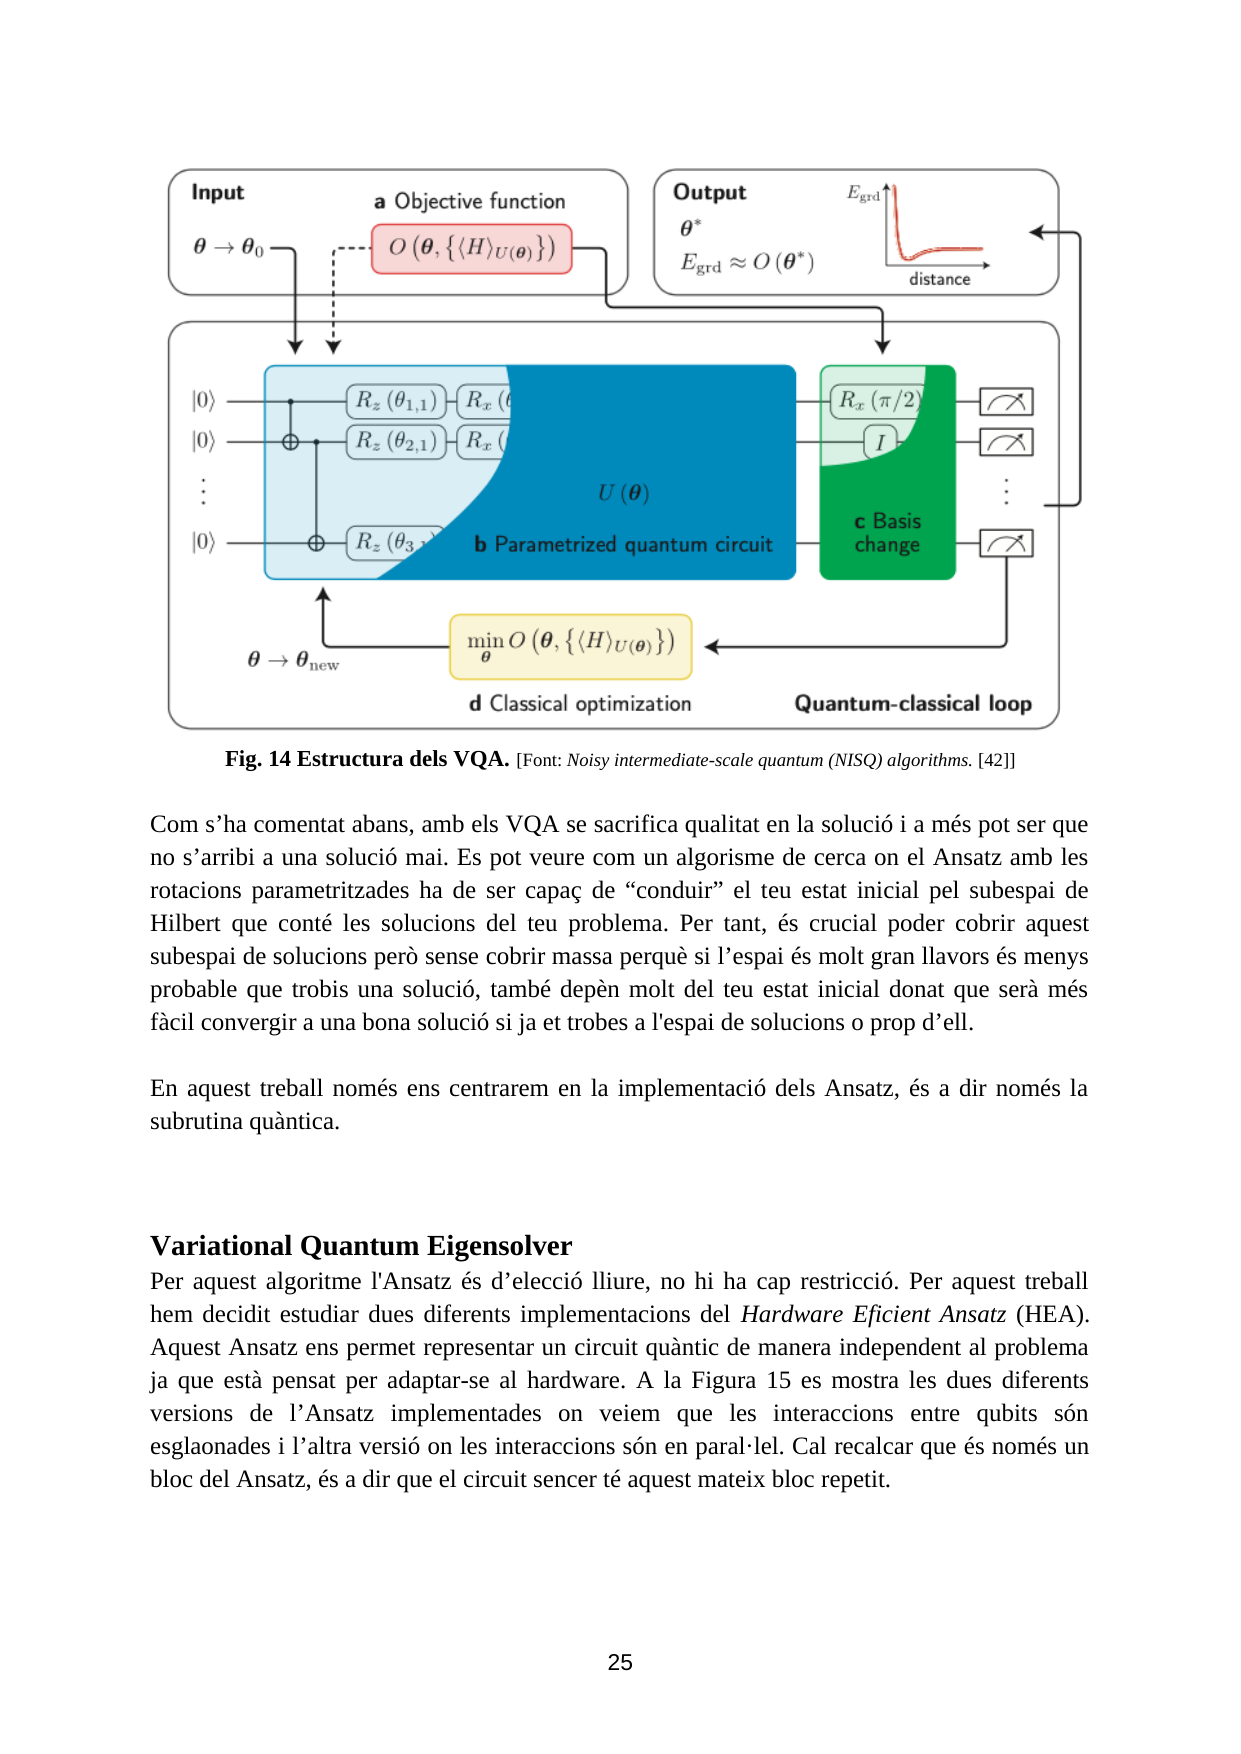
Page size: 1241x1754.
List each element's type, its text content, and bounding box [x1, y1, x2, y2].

picture [150, 150, 1091, 742]
text En aquest treball només ens centrarem en la implementació dels Ansatz, és a dir només la subrutina quàntica. [150, 1073, 1090, 1135]
text Variational Quantum Eigensolver [150, 1228, 1090, 1261]
text Com s’ha comentat abans, amb els VQA se sacrifica qualitat en la solució i a més pot ser que no s’arribi a una solució mai. Es pot veure com un algorisme de cerca on el Ansatz amb les rotacions parametritzades ha de ser capaç de “conduir” el teu estat inicial pel subespai de Hilbert que conté les solucions del teu problema. Per tant, és crucial poder cobrir aquest subespai de solucions però sense cobrir massa perquè si l’espai és molt gran llavors és menys probable que trobis una solució, també depèn molt del teu estat inicial donat que serà més fàcil convergir a una bona solució si ja et trobes a l'espai de solucions o prop d’ell. [150, 809, 1090, 1036]
text Fig. 14 Estructura dels VQA. [Font: Noisy intermediate-scale quantum (NISQ) algorithms. [42]] [150, 746, 1090, 772]
text Per aquest algoritme l'Ansatz és d’elecció lliure, no hi ha cap restricció. Per aquest treball hem decidit estudiar dues diferents implementacions del Hardware Eficient Ansatz (HEA). Aquest Ansatz ens permet representar un circuit quàntic de manera independent al problema ja que està pensat per adaptar-se al hardware. A la Figura 15 es mostra les dues diferents versions de l’Ansatz implementades on veiem que les interaccions entre qubits són esglaonades i l’altra versió on les interaccions són en paral·lel. Cal recalcar que és només un bloc del Ansatz, és a dir que el circuit sencer té aquest mateix bloc repetit. [150, 1266, 1090, 1493]
